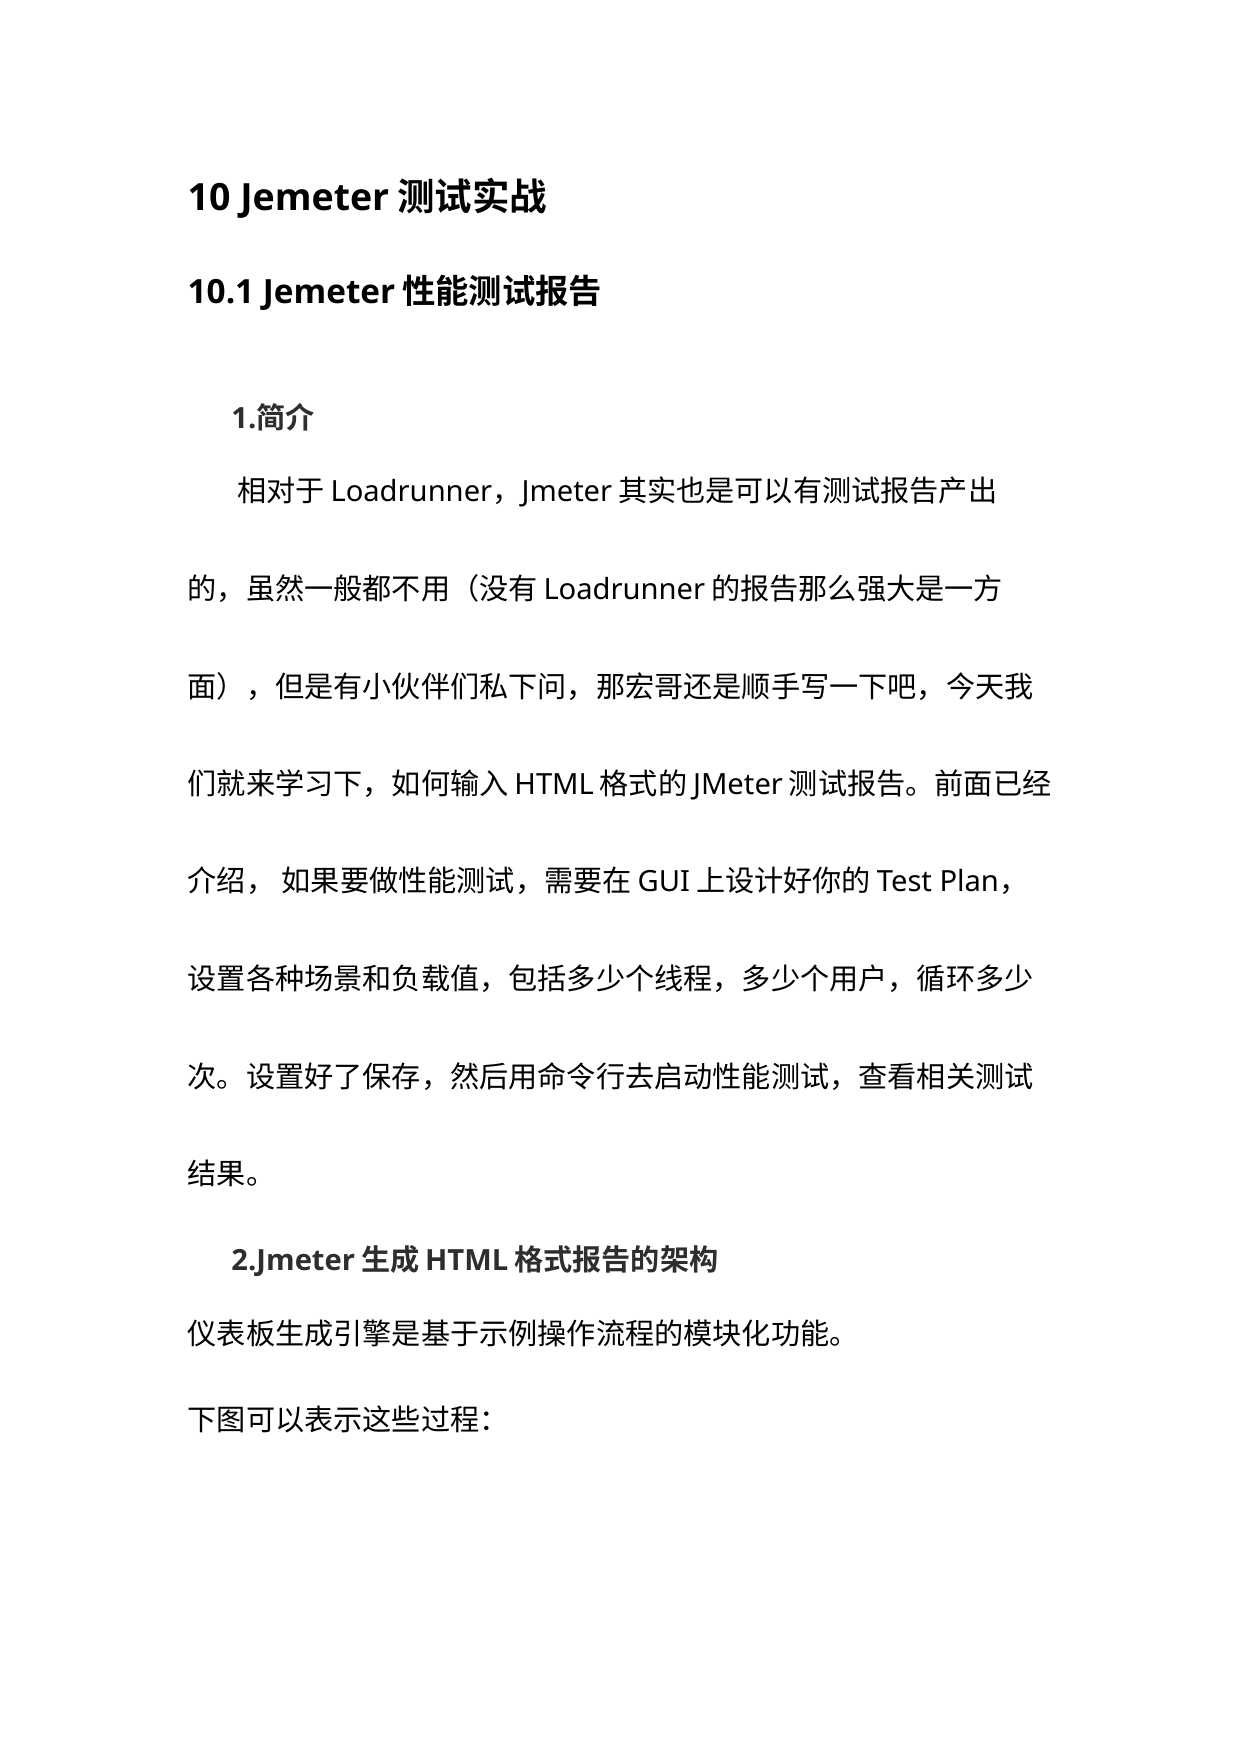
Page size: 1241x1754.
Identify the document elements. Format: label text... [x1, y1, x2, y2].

subtitle 1.简介 [187, 383, 1053, 448]
text 下图可以表示这些过程： [187, 1385, 1053, 1450]
subtitle 2.Jmeter生成HTML格式报告的架构 [187, 1225, 1053, 1290]
subtitle 10 Jemeter测试实战 [187, 162, 1053, 227]
text 仪表板生成引擎是基于示例操作流程的模块化功能。 [187, 1299, 1053, 1364]
subtitle 10.1 Jemeter性能测试报告 [187, 256, 1053, 321]
text 相对于Loadrunner，Jmeter其实也是可以有测试报告产出的，虽然一般都不用（没有Loadrunner的报告那么强大是一方面），但是有小伙伴们私下问，那宏哥还是顺手写一下吧，今天我们就来学习下，如何输入HTML格式的JMeter测试报告。前面已经介绍， 如果要做性能测试，需要在GUI上设计好你的Test Plan，设置各种场景和负载值，包括多少个线程，多少个用户，循环多少次。设置好了保存，然后用命令行去启动性能测试，查看相关测试结果。 [187, 457, 1053, 1204]
